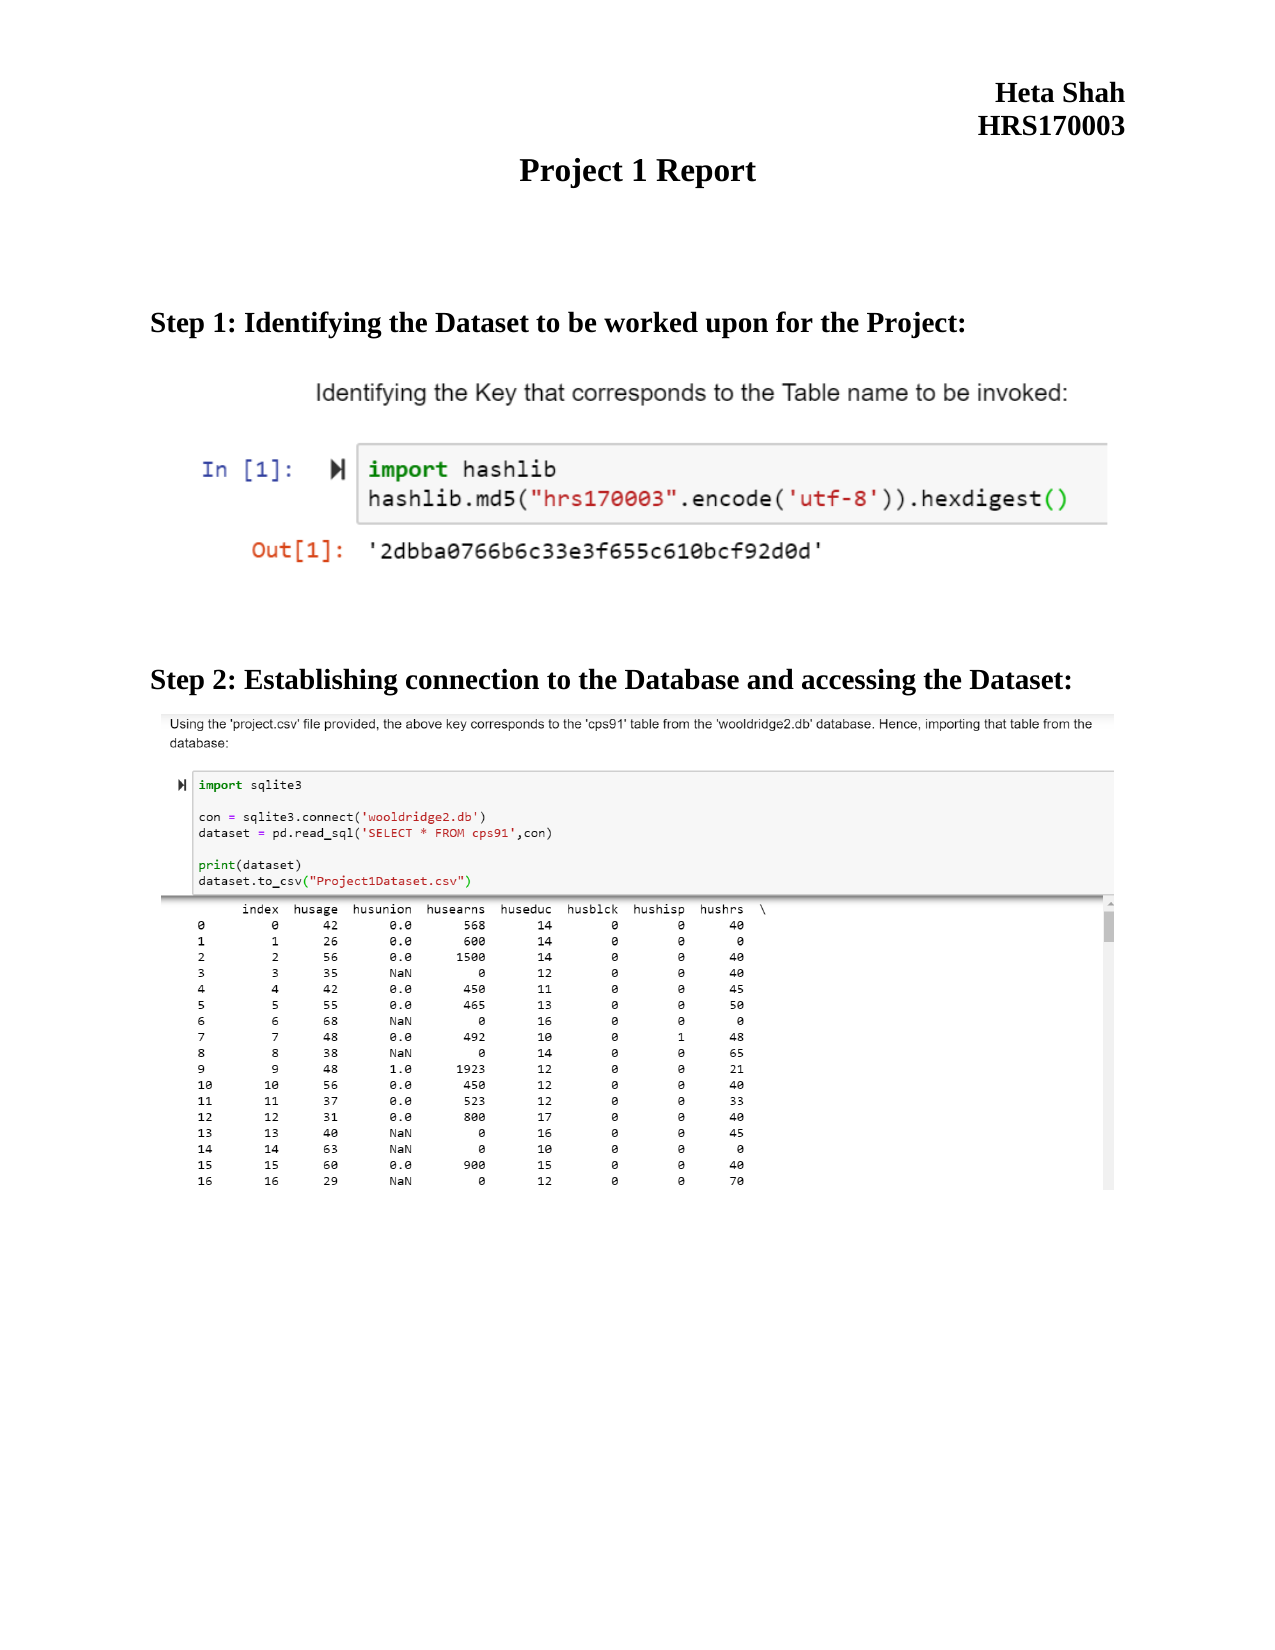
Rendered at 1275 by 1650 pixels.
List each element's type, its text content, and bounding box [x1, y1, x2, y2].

picture [161, 712, 1114, 1190]
text Step 2: Establishing connection to the Database and accessing the Dataset: [150, 662, 1125, 696]
text Project 1 Report [150, 150, 1125, 188]
text Step 1: Identifying the Dataset to be worked upon for the Project: [150, 305, 1125, 339]
picture [167, 355, 1108, 596]
